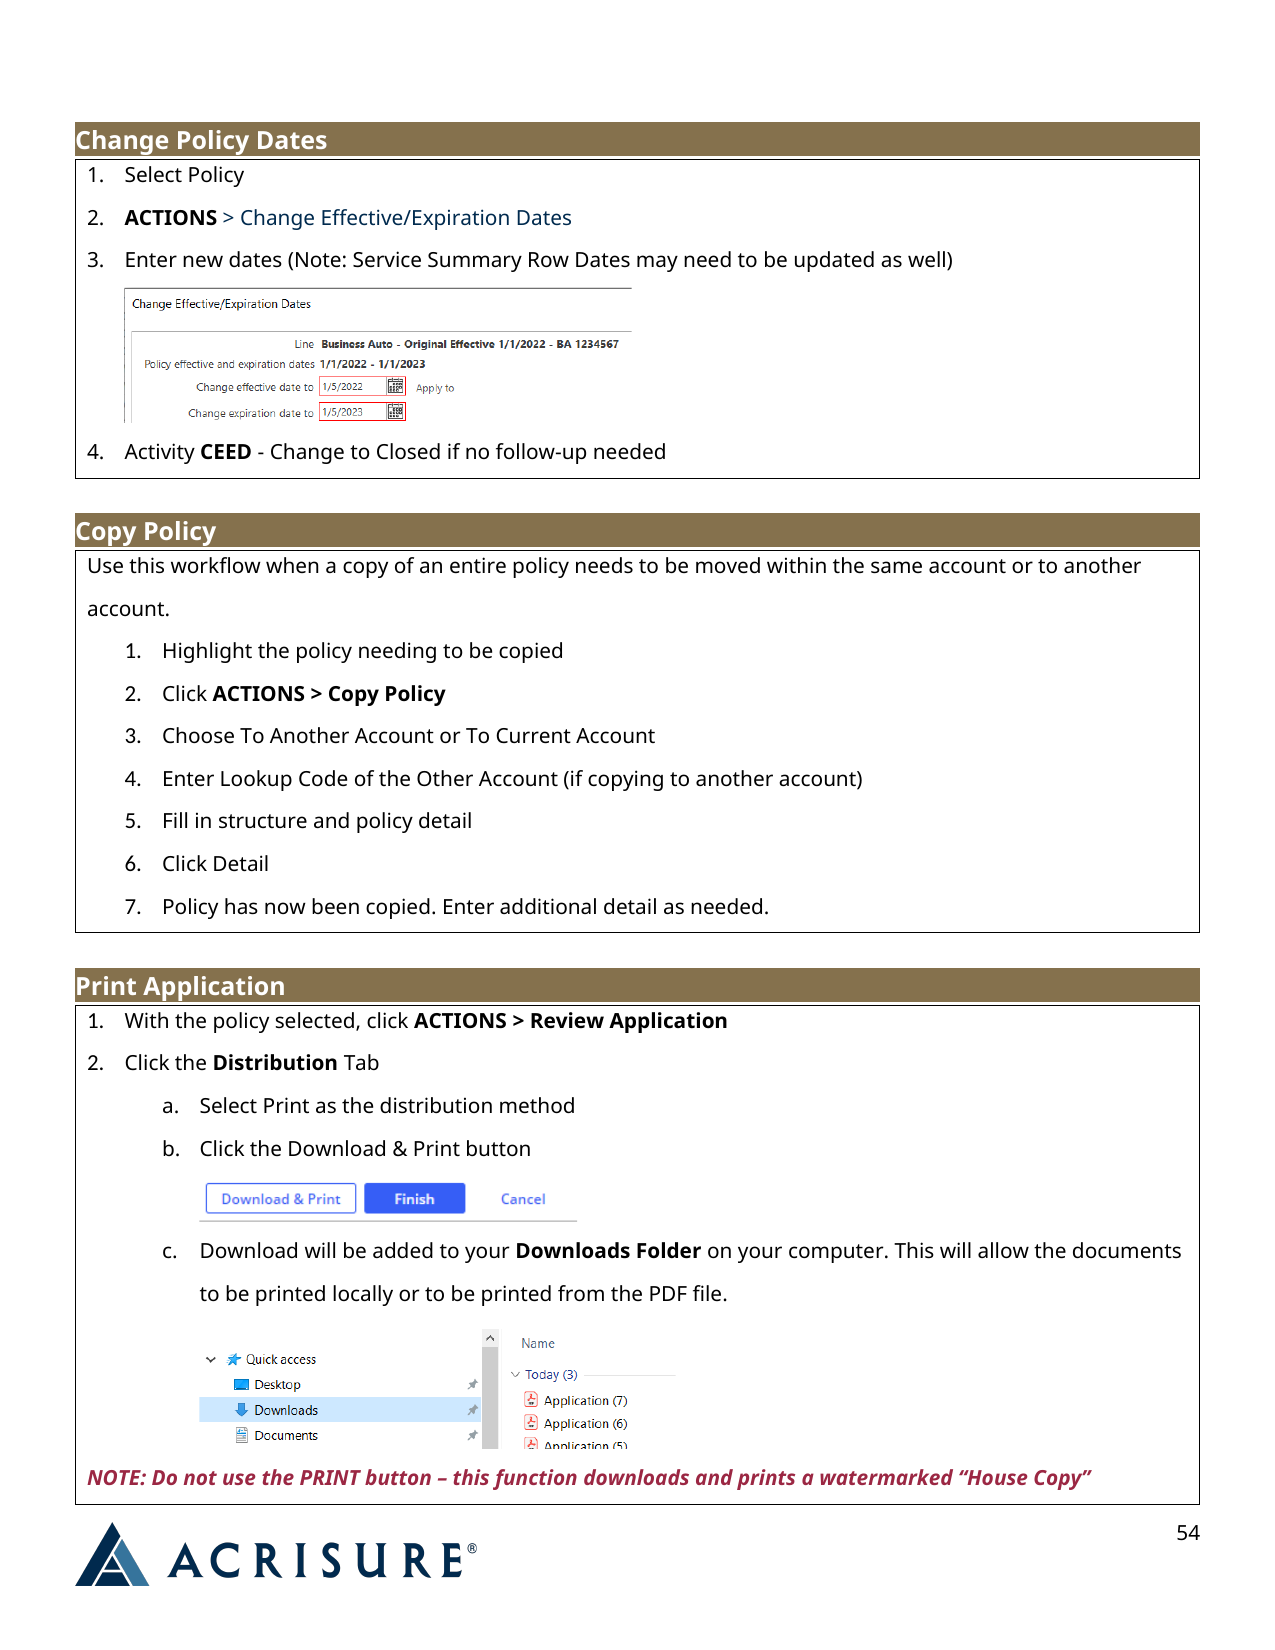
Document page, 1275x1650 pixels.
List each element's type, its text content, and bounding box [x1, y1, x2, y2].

table_header Use this workflow when a copy of an entire policy needs to be moved within the same account or to another account. Highlight the policy needing to be copied Click ACTIONS > Copy Policy Choose To Another Account or To Current Account Enter Lookup Code of the Other Account (if copying to another account) Fill in structure and policy detail Click Detail Policy has now been copied. Enter additional detail as needed. [76, 551, 1199, 932]
subtitle Change Policy Dates [75, 122, 1200, 156]
subtitle Print Application [75, 968, 1200, 1002]
subtitle Copy Policy [75, 513, 1200, 547]
picture [199, 1321, 676, 1449]
picture [124, 287, 632, 423]
table_header Select Policy ACTIONS > Change Effective/Expiration Dates Enter new dates (Note: Service Summary Row Dates may need to be updated as well) Activity CEED - Change to Closed if no follow-up needed [76, 160, 1199, 477]
picture [199, 1176, 578, 1223]
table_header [76, 1006, 1199, 1503]
picture [75, 1522, 477, 1586]
